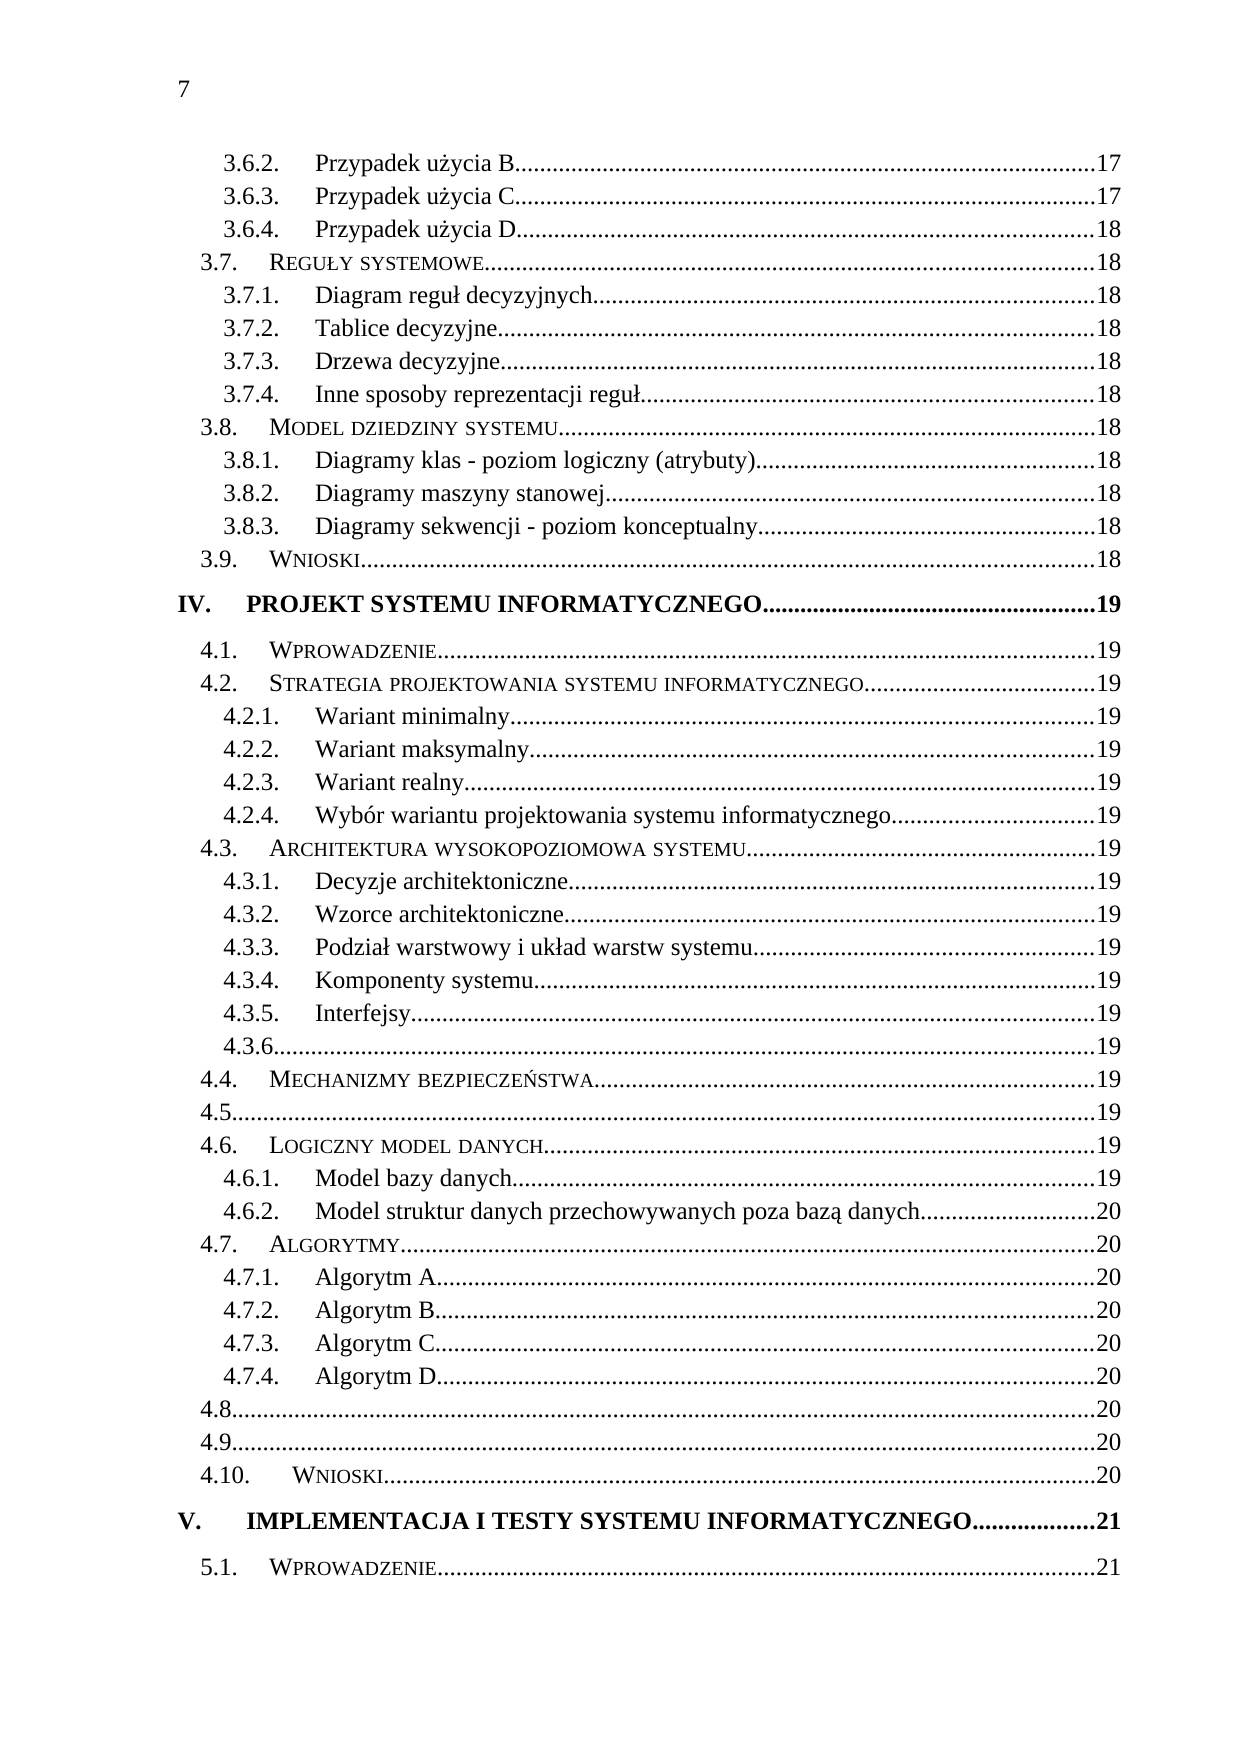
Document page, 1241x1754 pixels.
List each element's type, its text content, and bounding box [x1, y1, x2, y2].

text 3.6.2. Przypadek użycia B 17 [223, 148, 1122, 176]
text 4.3.3. Podział warstwowy i układ warstw systemu 19 [223, 932, 1122, 961]
text 3.8. Model dziedziny systemu 18 [200, 412, 1122, 441]
text 4.6.2. Model struktur danych przechowywanych poza bazą danych 20 [223, 1196, 1122, 1225]
text V. IMPLEMENTaCJA I TESTY systemu informatycznego 21 [177, 1506, 1122, 1535]
text 4.7.2. Algorytm B 20 [223, 1295, 1122, 1324]
text 4.7. Algorytmy 20 [200, 1229, 1122, 1258]
text 4.1. Wprowadzenie 19 [200, 635, 1122, 664]
text 4.3. Architektura wysokopoziomowa systemu 19 [200, 833, 1122, 862]
text 3.8.2. Diagramy maszyny stanowej 18 [223, 478, 1122, 507]
text 4.6.1. Model bazy danych 19 [223, 1163, 1122, 1192]
text 4.10. Wnioski 20 [200, 1461, 1122, 1489]
text 4.2.4. Wybór wariantu projektowania systemu informatycznego 19 [223, 800, 1122, 829]
text 4.2.1. Wariant minimalny 19 [223, 701, 1122, 730]
text 4.8. 20 [200, 1394, 1122, 1423]
text 4.3.5. Interfejsy 19 [223, 998, 1122, 1027]
text 3.8.1. Diagramy klas - poziom logiczny (atrybuty) 18 [223, 445, 1122, 474]
text 3.6.3. Przypadek użycia C 17 [223, 181, 1122, 209]
text 3.8.3. Diagramy sekwencji - poziom konceptualny 18 [223, 511, 1122, 540]
text IV. PROJEKT systemu informatycznego 19 [177, 589, 1122, 618]
text 3.6.4. Przypadek użycia D 18 [223, 214, 1122, 242]
text 4.7.3. Algorytm C 20 [223, 1328, 1122, 1357]
text 4.2.3. Wariant realny 19 [223, 767, 1122, 796]
text 4.9. 20 [200, 1427, 1122, 1456]
text 3.7.1. Diagram reguł decyzyjnych 18 [223, 280, 1122, 308]
text 4.5. 19 [200, 1097, 1122, 1126]
text 5.1. Wprowadzenie 21 [200, 1552, 1122, 1580]
text 4.3.6. 19 [223, 1031, 1122, 1060]
text 3.7. Reguły systemowe 18 [200, 247, 1122, 276]
text 4.2. Strategia projektowania systemu informatycznego 19 [200, 668, 1122, 697]
text 4.4. Mechanizmy bezpieczeństwa 19 [200, 1064, 1122, 1093]
text 4.3.2. Wzorce architektoniczne 19 [223, 899, 1122, 928]
text 4.3.1. Decyzje architektoniczne 19 [223, 866, 1122, 895]
text 4.3.4. Komponenty systemu 19 [223, 965, 1122, 994]
text 4.7.1. Algorytm A 20 [223, 1262, 1122, 1291]
text 3.7.4. Inne sposoby reprezentacji reguł 18 [223, 379, 1122, 408]
text 4.7.4. Algorytm D 20 [223, 1361, 1122, 1390]
text 3.7.2. Tablice decyzyjne 18 [223, 313, 1122, 342]
text 4.6. Logiczny model danych 19 [200, 1130, 1122, 1159]
text 4.2.2. Wariant maksymalny 19 [223, 734, 1122, 763]
text 3.7.3. Drzewa decyzyjne 18 [223, 346, 1122, 374]
text 3.9. Wnioski 18 [200, 544, 1122, 573]
